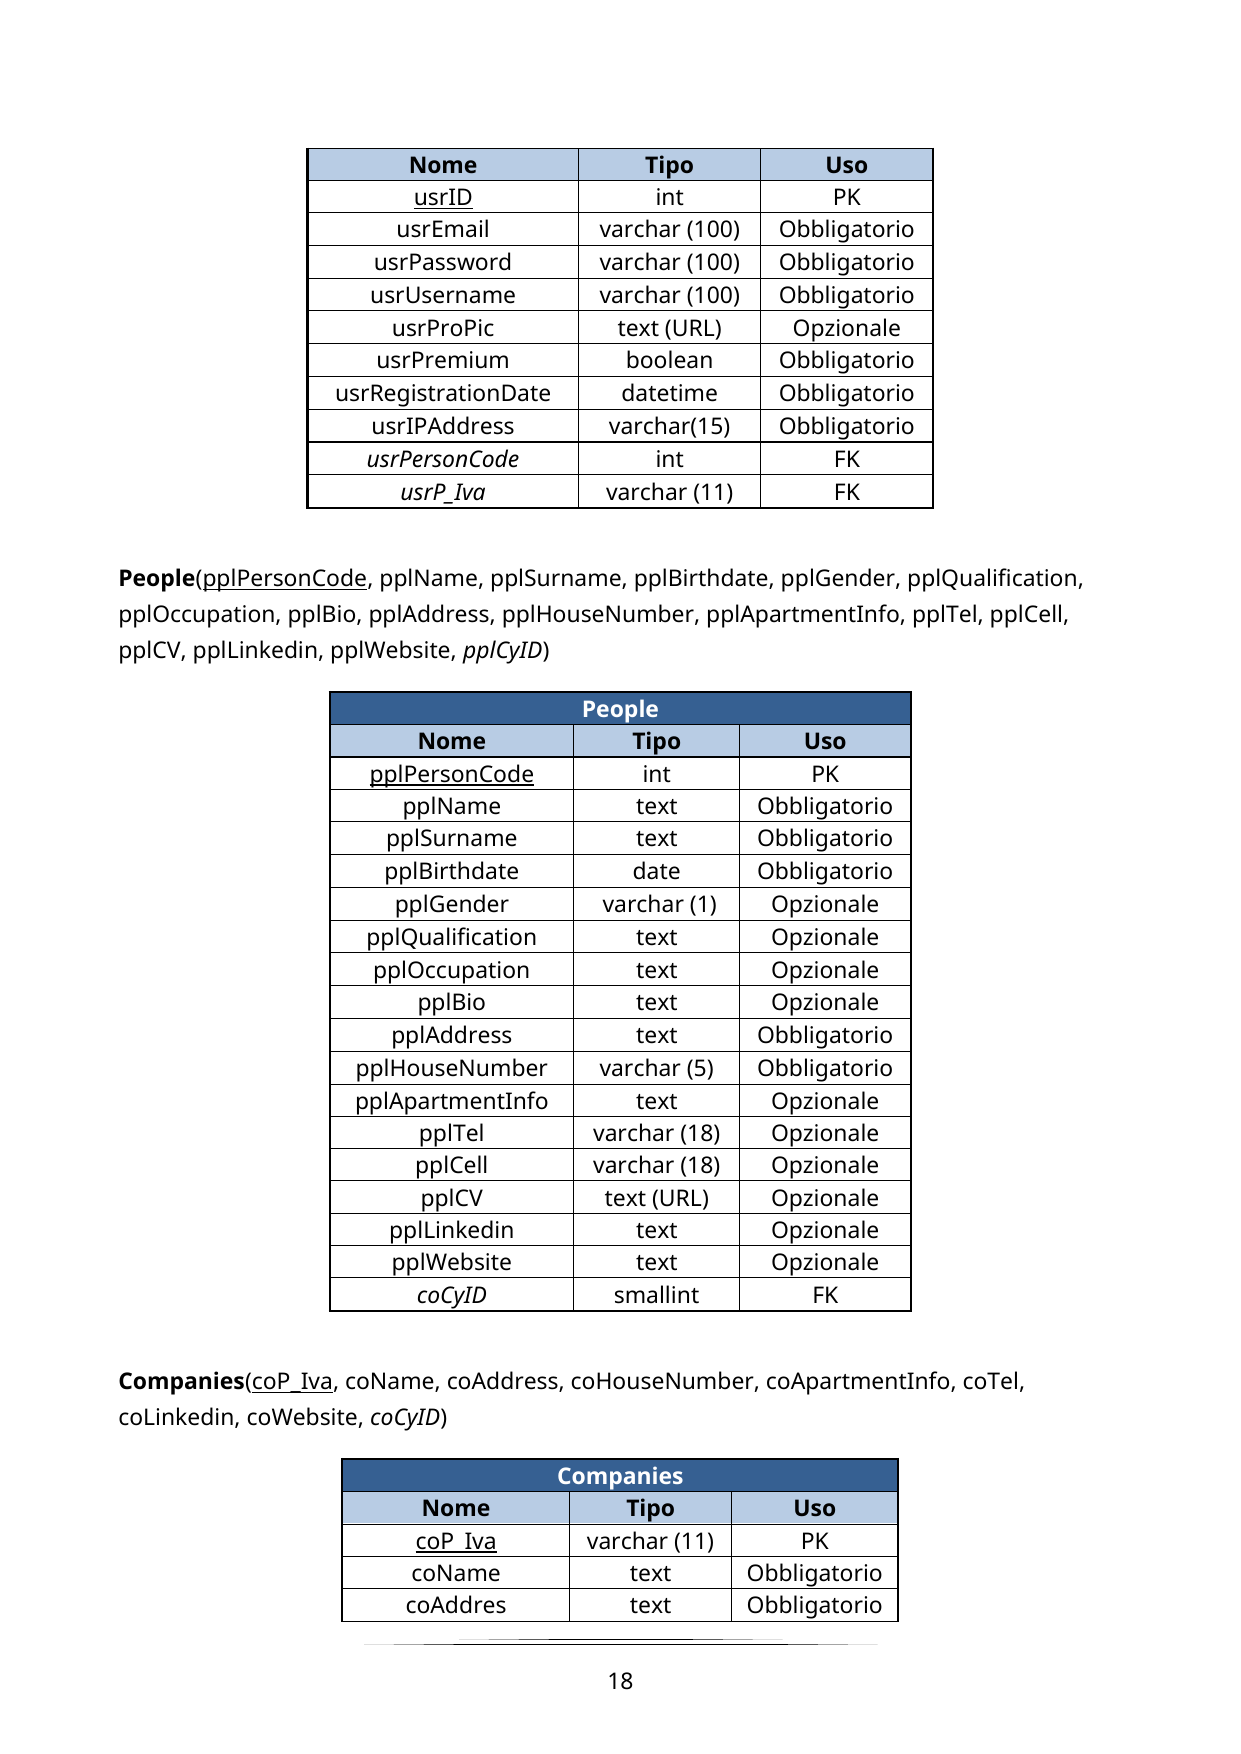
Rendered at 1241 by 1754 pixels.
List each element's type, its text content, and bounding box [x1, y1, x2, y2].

table_cell varchar (100) [579, 213, 760, 244]
table_cell text [574, 790, 739, 821]
table_cell pplCell [331, 1149, 573, 1180]
table_cell varchar (18) [574, 1149, 739, 1180]
table_cell Obbligatorio [761, 246, 932, 277]
table_cell usrIPAddress [309, 410, 578, 441]
table_cell text (URL) [579, 311, 760, 343]
table_cell FK [761, 443, 932, 474]
table_cell Opzionale [740, 1085, 910, 1116]
table_cell Opzionale [740, 921, 910, 952]
table_cell Opzionale [740, 888, 910, 919]
table_cell Obbligatorio [740, 822, 910, 854]
table_cell text [574, 921, 739, 952]
table_cell int [579, 443, 760, 474]
table_cell datetime [579, 377, 760, 409]
table_cell varchar (18) [574, 1117, 739, 1148]
table_cell Nome [343, 1492, 569, 1523]
table_cell text [570, 1557, 731, 1588]
table_cell FK [740, 1278, 910, 1310]
table_cell pplHouseNumber [331, 1052, 573, 1083]
table_cell Obbligatorio [740, 855, 910, 887]
table_cell int [574, 758, 739, 789]
table_cell pplAddress [331, 1019, 573, 1051]
table_cell text (URL) [574, 1181, 739, 1213]
table_cell pplTel [331, 1117, 573, 1148]
table_cell pplPersonCode [331, 758, 573, 789]
table_cell Opzionale [740, 1181, 910, 1213]
table_cell Obbligatorio [732, 1557, 897, 1588]
table_cell usrPremium [309, 344, 578, 376]
table_cell Obbligatorio [761, 279, 932, 310]
table_cell Obbligatorio [740, 1052, 910, 1083]
table_cell usrProPic [309, 311, 578, 343]
table_cell Obbligatorio [761, 377, 932, 409]
table_cell smallint [574, 1278, 739, 1310]
text Companies(coP_Iva, coName, coAddress, coHouseNumber, coApartmentInfo, coTel, coLinkedin, coWebsite, coCyID) [118, 1365, 1122, 1432]
table_cell Nome [309, 149, 578, 180]
table_cell Tipo [570, 1492, 731, 1523]
table_cell usrID [309, 181, 578, 212]
table_cell pplCV [331, 1181, 573, 1213]
table_cell Opzionale [740, 1246, 910, 1277]
table_cell coCyID [331, 1278, 573, 1310]
table_cell pplWebsite [331, 1246, 573, 1277]
table_cell varchar (11) [579, 475, 760, 507]
table_cell Obbligatorio [761, 213, 932, 244]
table_cell Uso [732, 1492, 897, 1523]
table_cell text [574, 1246, 739, 1277]
table_cell Obbligatorio [761, 344, 932, 376]
table_cell Obbligatorio [740, 1019, 910, 1051]
table_cell FK [761, 475, 932, 507]
table_header Companies [343, 1460, 897, 1491]
table_cell boolean [579, 344, 760, 376]
table_cell text [574, 986, 739, 1018]
table_cell Opzionale [740, 953, 910, 985]
table_cell text [574, 1214, 739, 1245]
table_cell Tipo [574, 725, 739, 756]
table_cell Obbligatorio [740, 790, 910, 821]
table_cell varchar (100) [579, 279, 760, 310]
table_cell PK [732, 1525, 897, 1556]
table_cell pplSurname [331, 822, 573, 854]
text People(pplPersonCode, pplName, pplSurname, pplBirthdate, pplGender, pplQualification, pplOccupation, pplBio, pplAddress, pplHouseNumber, pplApartmentInfo, pplTel, pplCell, pplCV, pplLinkedin, pplWebsite, pplCyID) [118, 562, 1122, 665]
table_cell Opzionale [761, 311, 932, 343]
table_cell usrUsername [309, 279, 578, 310]
table_cell text [570, 1589, 731, 1621]
table_cell Opzionale [740, 1214, 910, 1245]
table_cell usrPersonCode [309, 443, 578, 474]
table_cell Opzionale [740, 1149, 910, 1180]
table_cell pplOccupation [331, 953, 573, 985]
table_cell int [579, 181, 760, 212]
table_cell text [574, 1019, 739, 1051]
table_cell PK [761, 181, 932, 212]
table_cell Opzionale [740, 1117, 910, 1148]
table_cell date [574, 855, 739, 887]
table_cell PK [740, 758, 910, 789]
table_cell pplName [331, 790, 573, 821]
table_cell text [574, 822, 739, 854]
table_cell pplBio [331, 986, 573, 1018]
table_cell pplLinkedin [331, 1214, 573, 1245]
table_cell Obbligatorio [732, 1589, 897, 1621]
table_cell varchar (11) [570, 1525, 731, 1556]
table_cell usrPassword [309, 246, 578, 277]
table_cell usrP_Iva [309, 475, 578, 507]
table_cell usrRegistrationDate [309, 377, 578, 409]
table_cell varchar(15) [579, 410, 760, 441]
table_cell usrEmail [309, 213, 578, 244]
table_cell coName [343, 1557, 569, 1588]
table_cell pplApartmentInfo [331, 1085, 573, 1116]
table_cell varchar (1) [574, 888, 739, 919]
table_cell text [574, 1085, 739, 1116]
table_cell Opzionale [740, 986, 910, 1018]
table_cell pplBirthdate [331, 855, 573, 887]
table_cell text [574, 953, 739, 985]
table_cell pplGender [331, 888, 573, 919]
table_cell coAddres [343, 1589, 569, 1621]
table_cell pplQualification [331, 921, 573, 952]
table_cell Nome [331, 725, 573, 756]
table_cell varchar (5) [574, 1052, 739, 1083]
table_cell coP_Iva [343, 1525, 569, 1556]
table_cell Uso [740, 725, 910, 756]
table_header People [331, 693, 910, 724]
table_cell Obbligatorio [761, 410, 932, 441]
table_cell Tipo [579, 149, 760, 180]
table_cell varchar (100) [579, 246, 760, 277]
table_cell Uso [761, 149, 932, 180]
